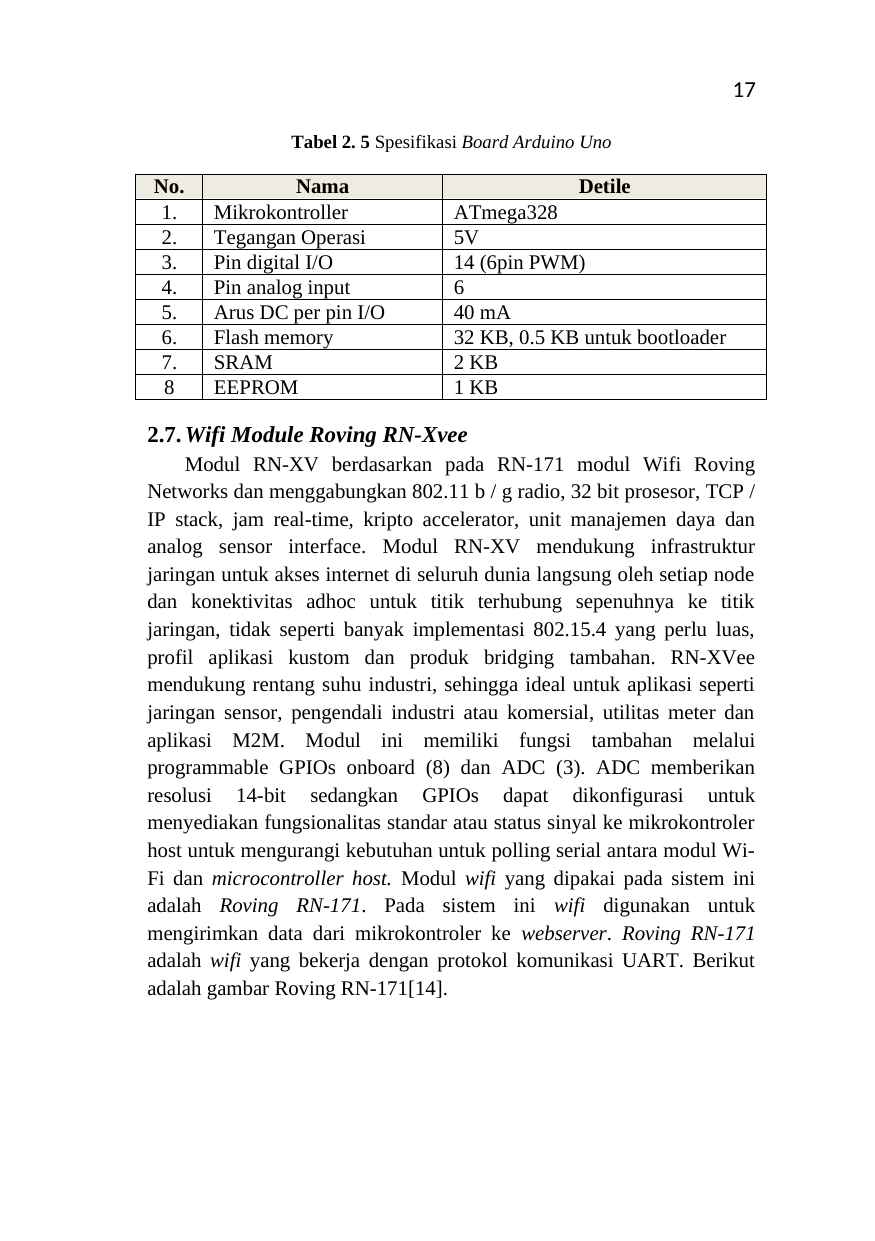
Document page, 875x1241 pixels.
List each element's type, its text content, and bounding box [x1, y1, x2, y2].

table_header No. [136, 175, 202, 198]
table_cell 6 [443, 275, 766, 299]
table_cell 4. [136, 275, 202, 299]
table_cell 40 mA [443, 300, 766, 324]
table_cell Flash memory [203, 325, 442, 349]
table_cell 8 [136, 375, 202, 399]
table_header Nama [203, 175, 442, 198]
table_header Detile [443, 175, 766, 198]
text Modul RN-XV berdasarkan pada RN-171 modul Wifi Roving Networks dan menggabungkan 802.11 b / g radio, 32 bit prosesor, TCP / IP stack, jam real-time, kripto accelerator, unit manajemen daya dan analog sensor interface. Modul RN-XV mendukung infrastruktur jaringan untuk akses internet di seluruh dunia langsung oleh setiap node dan konektivitas adhoc untuk titik terhubung sepenuhnya ke titik jaringan, tidak seperti banyak implementasi 802.15.4 yang perlu luas, profil aplikasi kustom dan produk bridging tambahan. RN-XVee mendukung rentang suhu industri, sehingga ideal untuk aplikasi seperti jaringan sensor, pengendali industri atau komersial, utilitas meter dan aplikasi M2M. Modul ini memiliki fungsi tambahan melalui programmable GPIOs onboard (8) dan ADC (3). ADC memberikan resolusi 14-bit sedangkan GPIOs dapat dikonfigurasi untuk menyediakan fungsionalitas standar atau status sinyal ke mikrokontroler host untuk mengurangi kebutuhan untuk polling serial antara modul Wi-Fi dan microcontroller host. Modul wifi yang dipakai pada sistem ini adalah Roving RN-171. Pada sistem ini wifi digunakan untuk mengirimkan data dari mikrokontroler ke webserver. Roving RN-171 adalah wifi yang bekerja dengan protokol komunikasi UART. Berikut adalah gambar Roving RN-171[14]. [147, 451, 756, 1000]
table_cell 5V [443, 225, 766, 249]
table_cell 3. [136, 250, 202, 274]
table_cell Arus DC per pin I/O [203, 300, 442, 324]
table_cell Pin digital I/O [203, 250, 442, 274]
subtitle Wifi Module Roving RN-Xvee [147, 421, 756, 448]
table_cell 14 (6pin PWM) [443, 250, 766, 274]
table_cell SRAM [203, 350, 442, 374]
table_cell 32 KB, 0.5 KB untuk bootloader [443, 325, 766, 349]
table_cell 1. [136, 200, 202, 224]
table_cell EEPROM [203, 375, 442, 399]
table_cell 2 KB [443, 350, 766, 374]
table_cell ATmega328 [443, 200, 766, 224]
text Tabel 2. 5 Spesifikasi Board Arduino Uno [147, 131, 756, 153]
table_cell Mikrokontroller [203, 200, 442, 224]
table_cell 7. [136, 350, 202, 374]
table_cell Tegangan Operasi [203, 225, 442, 249]
table_cell 1 KB [443, 375, 766, 399]
table_cell 5. [136, 300, 202, 324]
table_cell 2. [136, 225, 202, 249]
table_cell 6. [136, 325, 202, 349]
table_cell Pin analog input [203, 275, 442, 299]
